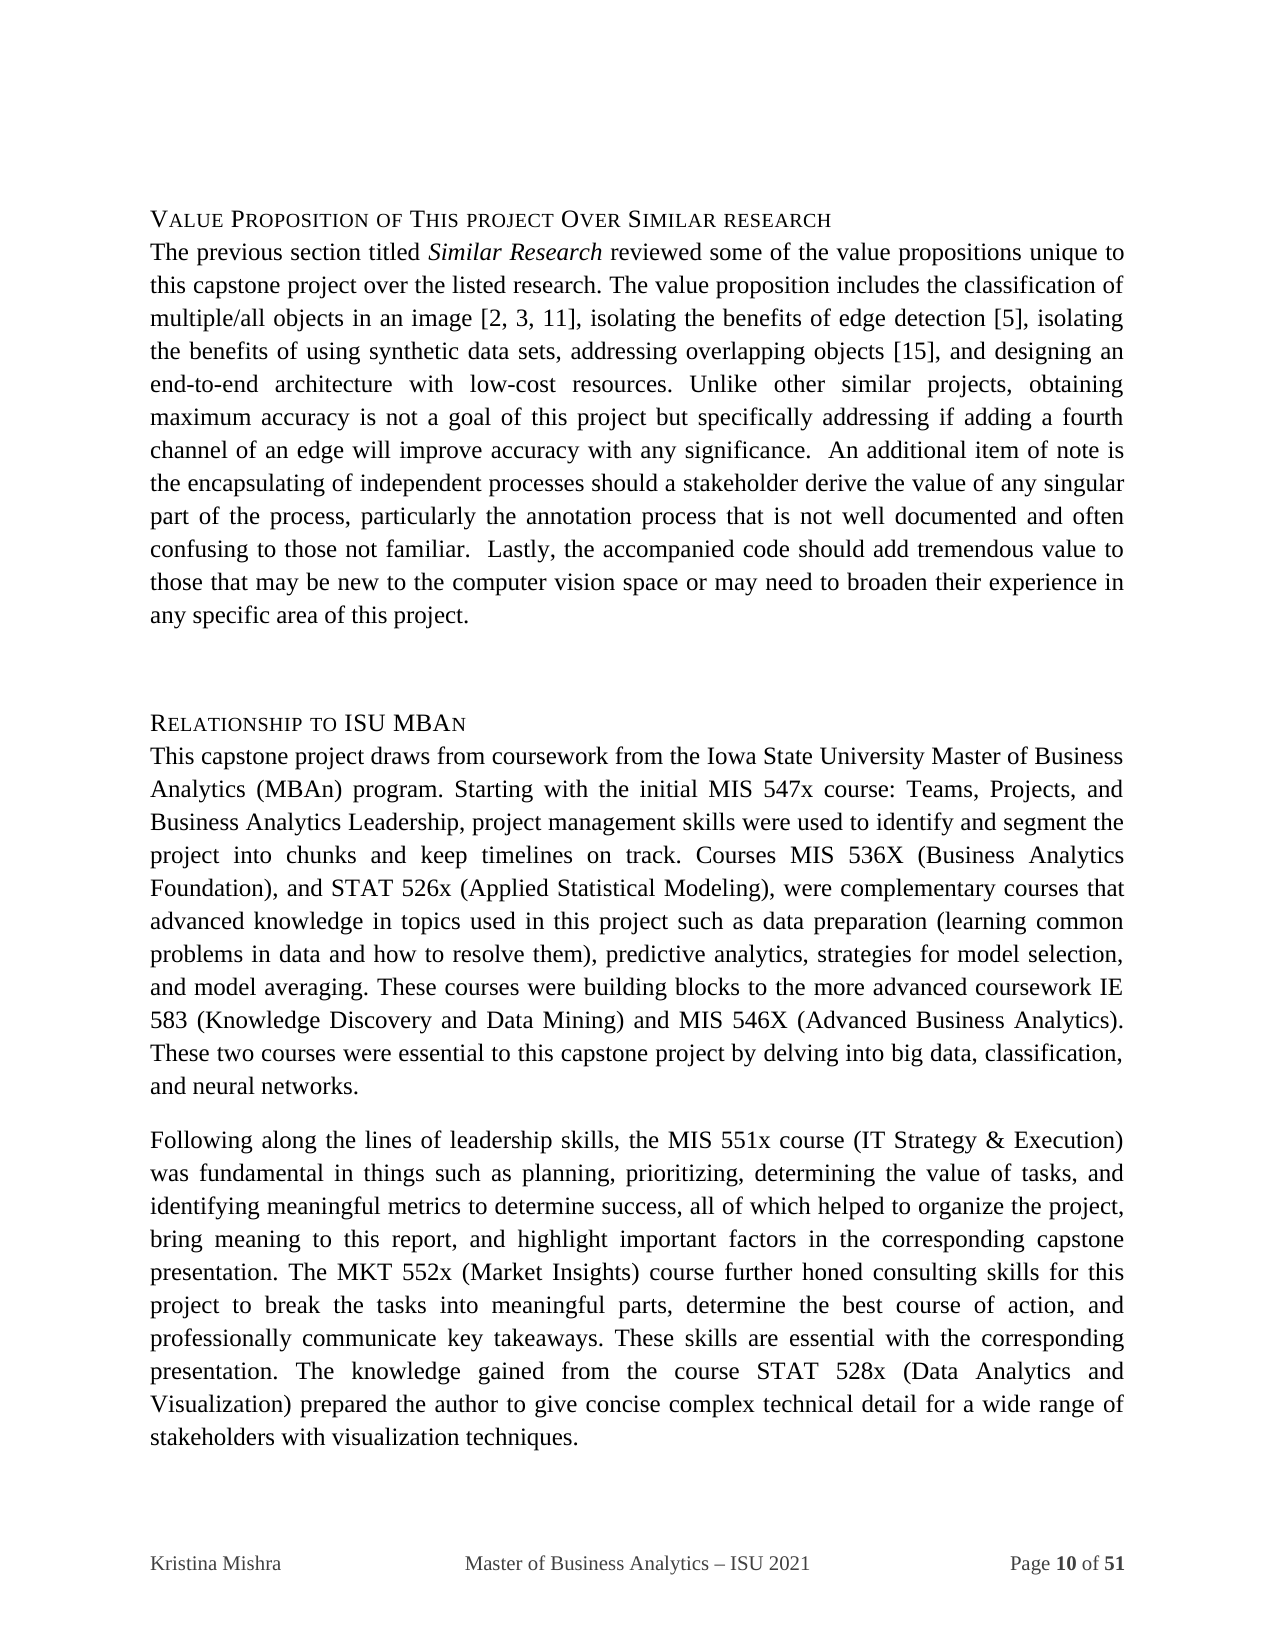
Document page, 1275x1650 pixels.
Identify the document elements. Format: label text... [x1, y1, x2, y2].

subtitle Value Proposition of This project Over Similar research [150, 204, 1125, 233]
subtitle Relationship to ISU MBAn [150, 708, 1125, 737]
text Following along the lines of leadership skills, the MIS 551x course (IT Strategy & Execution) was fundamental in things such as planning, prioritizing, determining the value of tasks, and identifying meaningful metrics to determine success, all of which helped to organize the project, bring meaning to this report, and highlight important factors in the corresponding capstone presentation. The MKT 552x (Market Insights) course further honed consulting skills for this project to break the tasks into meaningful parts, determine the best course of action, and professionally communicate key takeaways. These skills are essential with the corresponding presentation. The knowledge gained from the course STAT 528x (Data Analytics and Visualization) prepared the author to give concise complex technical detail for a wide range of stakeholders with visualization techniques. [150, 1125, 1125, 1451]
text The previous section titled Similar Research reviewed some of the value propositions unique to this capstone project over the listed research. The value proposition includes the classification of multiple/all objects in an image [2, 3, 11], isolating the benefits of edge detection [5], isolating the benefits of using synthetic data sets, addressing overlapping objects [15], and designing an end-to-end architecture with low-cost resources. Unlike other similar projects, obtaining maximum accuracy is not a goal of this project but specifically addressing if adding a fourth channel of an edge will improve accuracy with any significance. An additional item of note is the encapsulating of independent processes should a stakeholder derive the value of any singular part of the process, particularly the annotation process that is not well documented and often confusing to those not familiar. Lastly, the accompanied code should add tremendous value to those that may be new to the computer vision space or may need to broaden their experience in any specific area of this project. [150, 237, 1125, 629]
text This capstone project draws from coursework from the Iowa State University Master of Business Analytics (MBAn) program. Starting with the initial MIS 547x course: Teams, Projects, and Business Analytics Leadership, project management skills were used to identify and segment the project into chunks and keep timelines on track. Courses MIS 536X (Business Analytics Foundation), and STAT 526x (Applied Statistical Modeling), were complementary courses that advanced knowledge in topics used in this project such as data preparation (learning common problems in data and how to resolve them), predictive analytics, strategies for model selection, and model averaging. These courses were building blocks to the more advanced coursework IE 583 (Knowledge Discovery and Data Mining) and MIS 546X (Advanced Business Analytics). These two courses were essential to this capstone project by delving into big data, classification, and neural networks. [150, 741, 1125, 1100]
